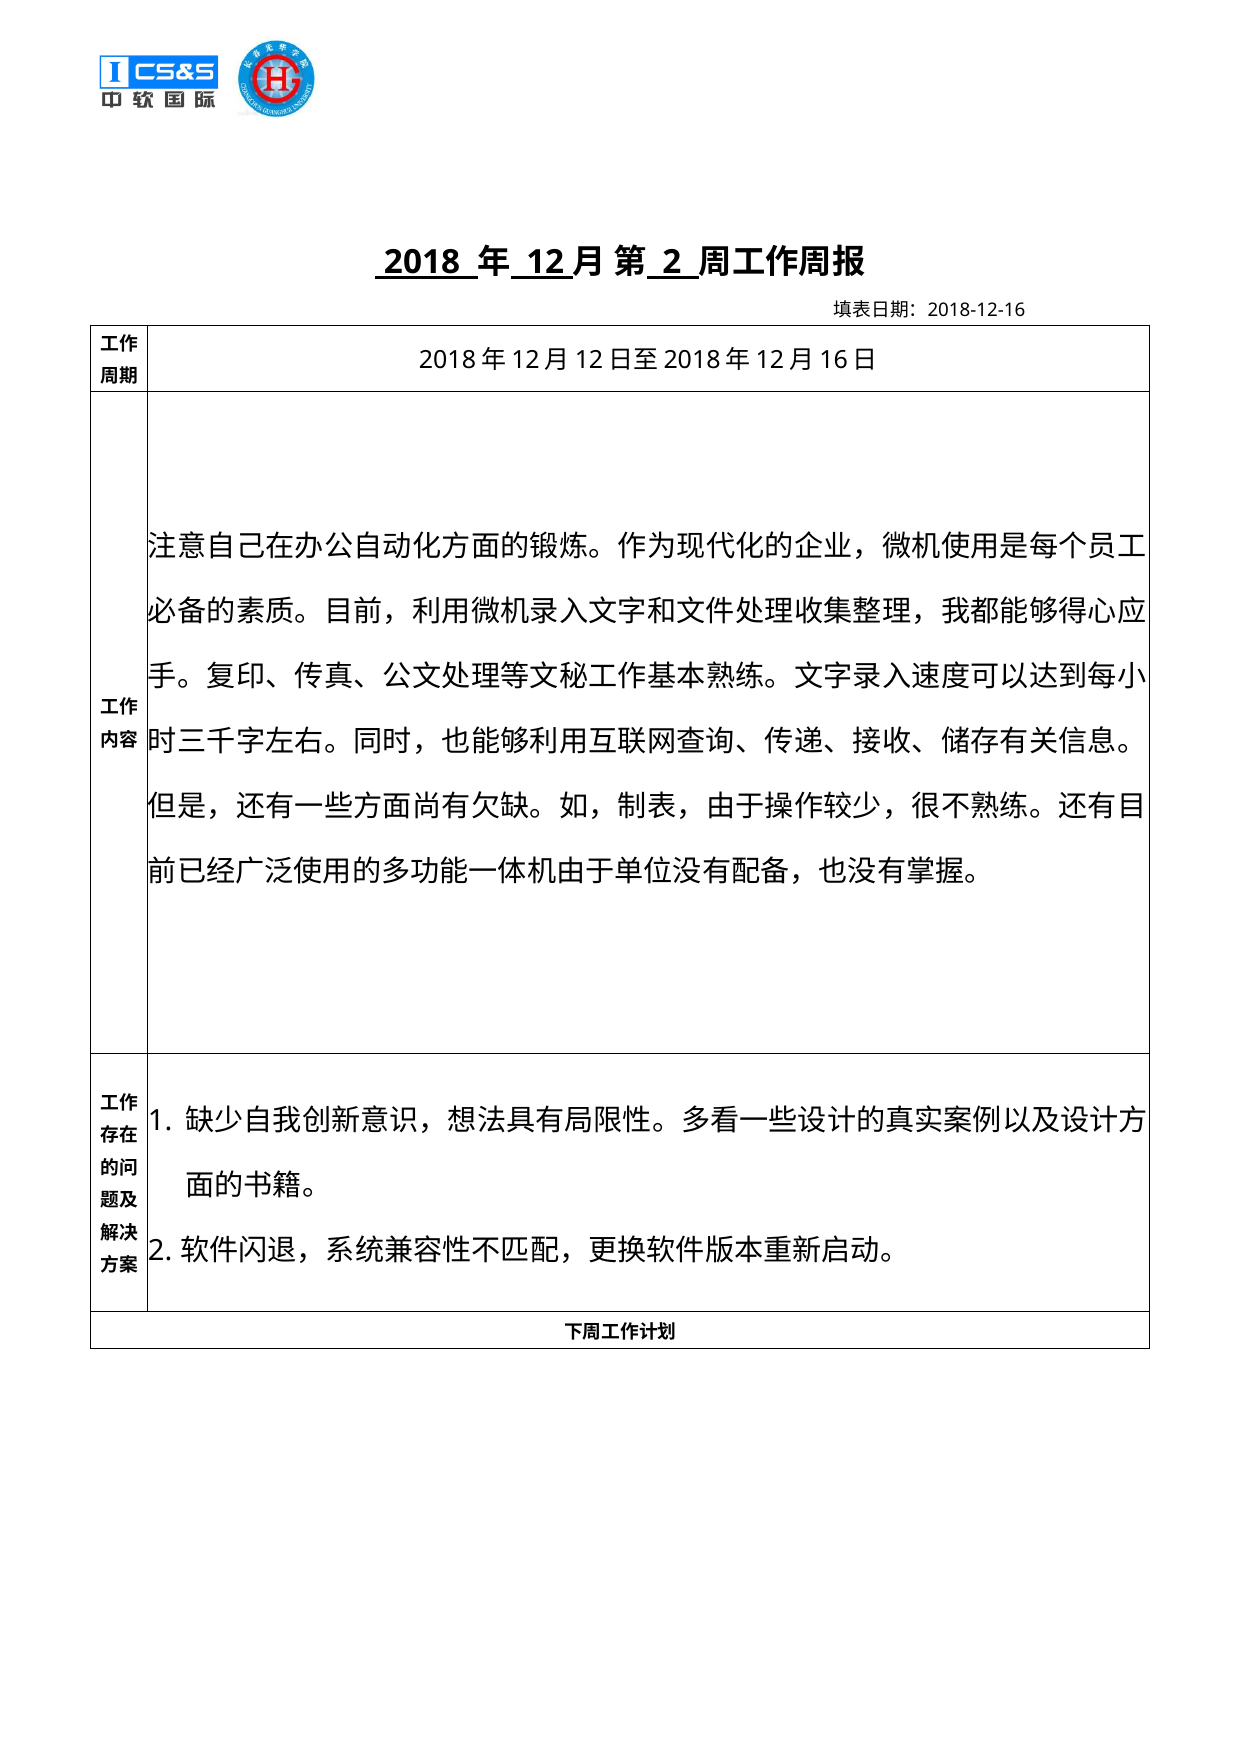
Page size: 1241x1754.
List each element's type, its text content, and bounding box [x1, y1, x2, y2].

text 2018 年 12 月 第 2 周工作周报 [148, 227, 1092, 292]
text 填表日期：2018-12-16 [716, 292, 1092, 324]
table_header 2018年12月12日至2018年12月16日 [148, 326, 1149, 391]
table_cell 工作内容 [91, 392, 147, 1052]
table_cell 下周工作计划 [91, 1312, 1149, 1348]
table_cell 工作存在的问题及解决方案 [91, 1054, 147, 1311]
table_cell 注意自己在办公自动化方面的锻炼。作为现代化的企业，微机使用是每个员工必备的素质。目前，利用微机录入文字和文件处理收集整理，我都能够得心应手。复印、传真、公文处理等文秘工作基本熟练。文字录入速度可以达到每小时三千字左右。同时，也能够利用互联网查询、传递、接收、储存有关信息。但是，还有一些方面尚有欠缺。如，制表，由于操作较少，很不熟练。还有目前已经广泛使用的多功能一体机由于单位没有配备，也没有掌握。 [148, 392, 1149, 1052]
table_cell 缺少自我创新意识，想法具有局限性。多看一些设计的真实案例以及设计方面的书籍。 2. 软件闪退，系统兼容性不匹配，更换软件版本重新启动。 [148, 1054, 1149, 1311]
picture [233, 36, 320, 119]
table_header 工作周期 [91, 326, 147, 391]
